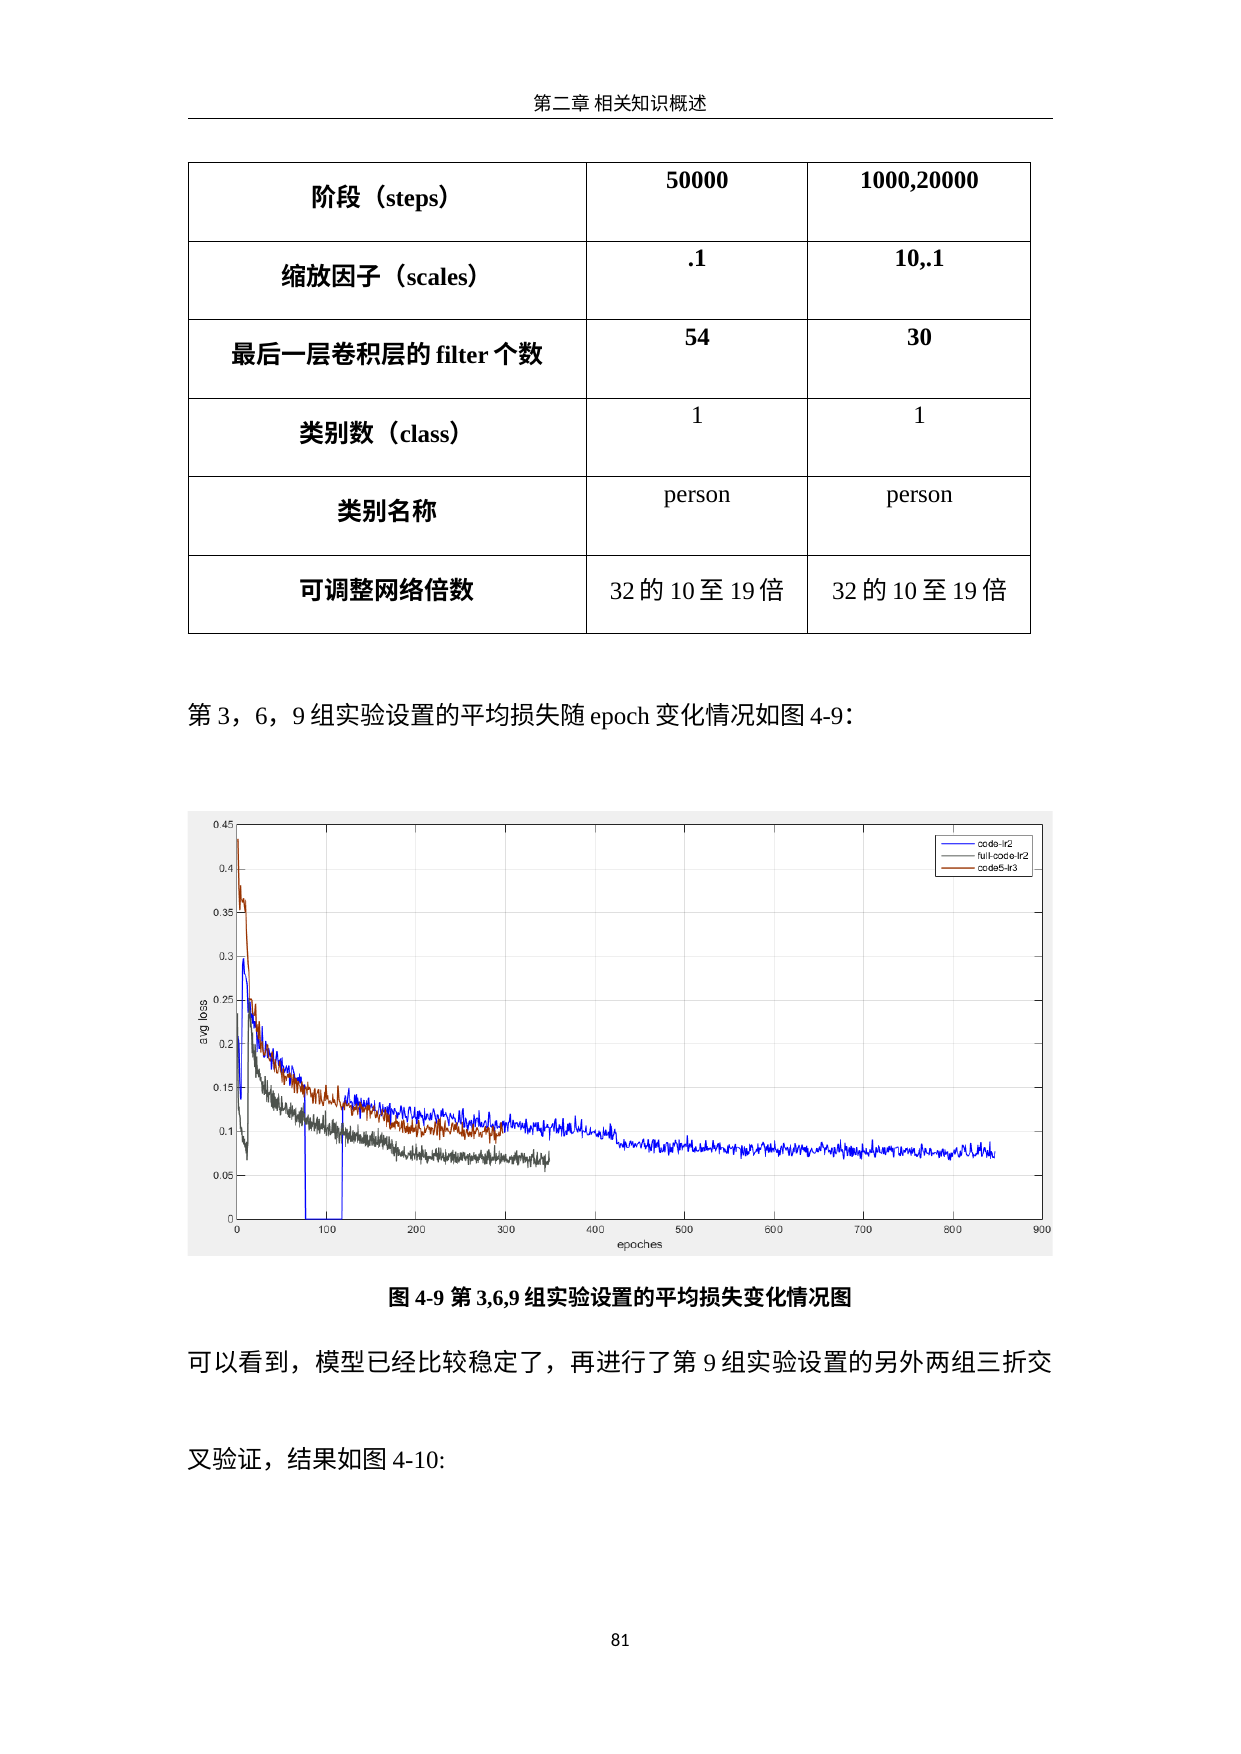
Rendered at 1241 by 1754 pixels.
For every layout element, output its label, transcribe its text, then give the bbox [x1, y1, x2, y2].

table_cell 50000 [587, 163, 807, 241]
table_cell 1000,20000 [808, 163, 1030, 241]
table_cell 可调整网络倍数 [189, 556, 586, 633]
table_cell 54 [587, 320, 807, 398]
text 图 4-9 第3,6,9组实验设置的平均损失变化情况图 [187, 1279, 1053, 1312]
picture [187, 811, 1053, 1256]
table_cell 阶段（steps） [189, 163, 586, 241]
table_cell 10,.1 [808, 242, 1030, 319]
table_cell 32的10至19倍 [587, 556, 807, 633]
table_cell 最后一层卷积层的filter个数 [189, 320, 586, 398]
text 第3，6，9组实验设置的平均损失随epoch变化情况如图4-9： [187, 681, 1053, 746]
table_cell 类别数（class） [189, 399, 586, 476]
table_cell 1 [808, 399, 1030, 476]
table_cell .1 [587, 242, 807, 319]
table_cell 1 [587, 399, 807, 476]
table_cell 32的10至19倍 [808, 556, 1030, 633]
text 可以看到，模型已经比较稳定了，再进行了第9组实验设置的另外两组三折交叉验证，结果如图4-10: [187, 1328, 1053, 1490]
table_cell person [587, 477, 807, 555]
table_cell 缩放因子（scales） [189, 242, 586, 319]
table_cell person [808, 477, 1030, 555]
table_cell 类别名称 [189, 477, 586, 555]
table_cell 30 [808, 320, 1030, 398]
